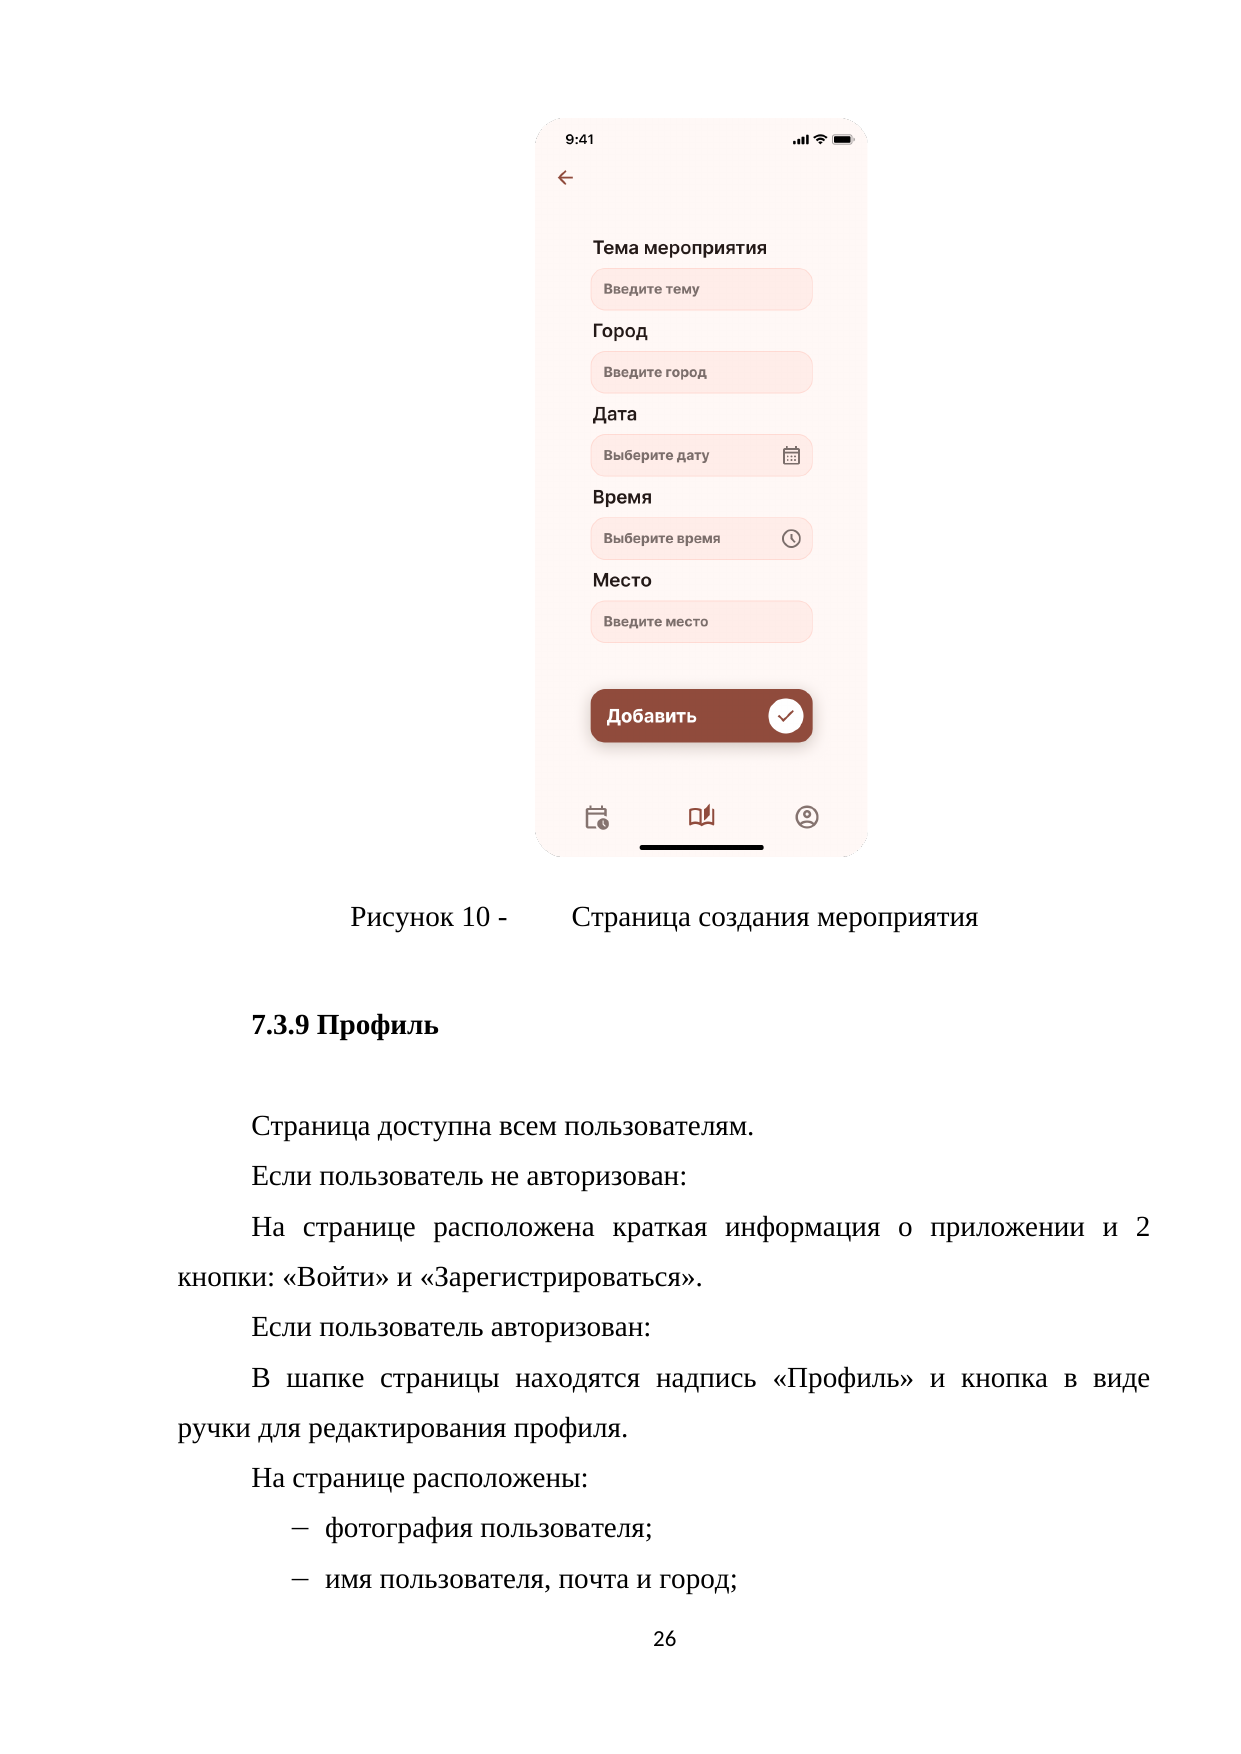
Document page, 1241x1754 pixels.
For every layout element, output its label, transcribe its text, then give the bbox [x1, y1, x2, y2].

text Страница создания мероприятия [177, 899, 1152, 932]
text Если пользователь не авторизован: [177, 1158, 1152, 1192]
text имя пользователя, почта и город; [251, 1561, 1152, 1595]
text Если пользователь авторизован: [177, 1309, 1152, 1343]
text В шапке страницы находятся надпись «Профиль» и кнопка в виде ручки для редактирования профиля. [177, 1360, 1152, 1443]
text фотография пользователя; [251, 1511, 1152, 1544]
text Профиль [215, 1007, 1152, 1041]
text Страница доступна всем пользователям. [177, 1108, 1152, 1142]
text На странице расположена краткая информация о приложении и 2 кнопки: «Войти» и «Зарегистрироваться». [177, 1209, 1152, 1293]
text На странице расположены: [177, 1460, 1152, 1494]
picture [535, 118, 868, 857]
